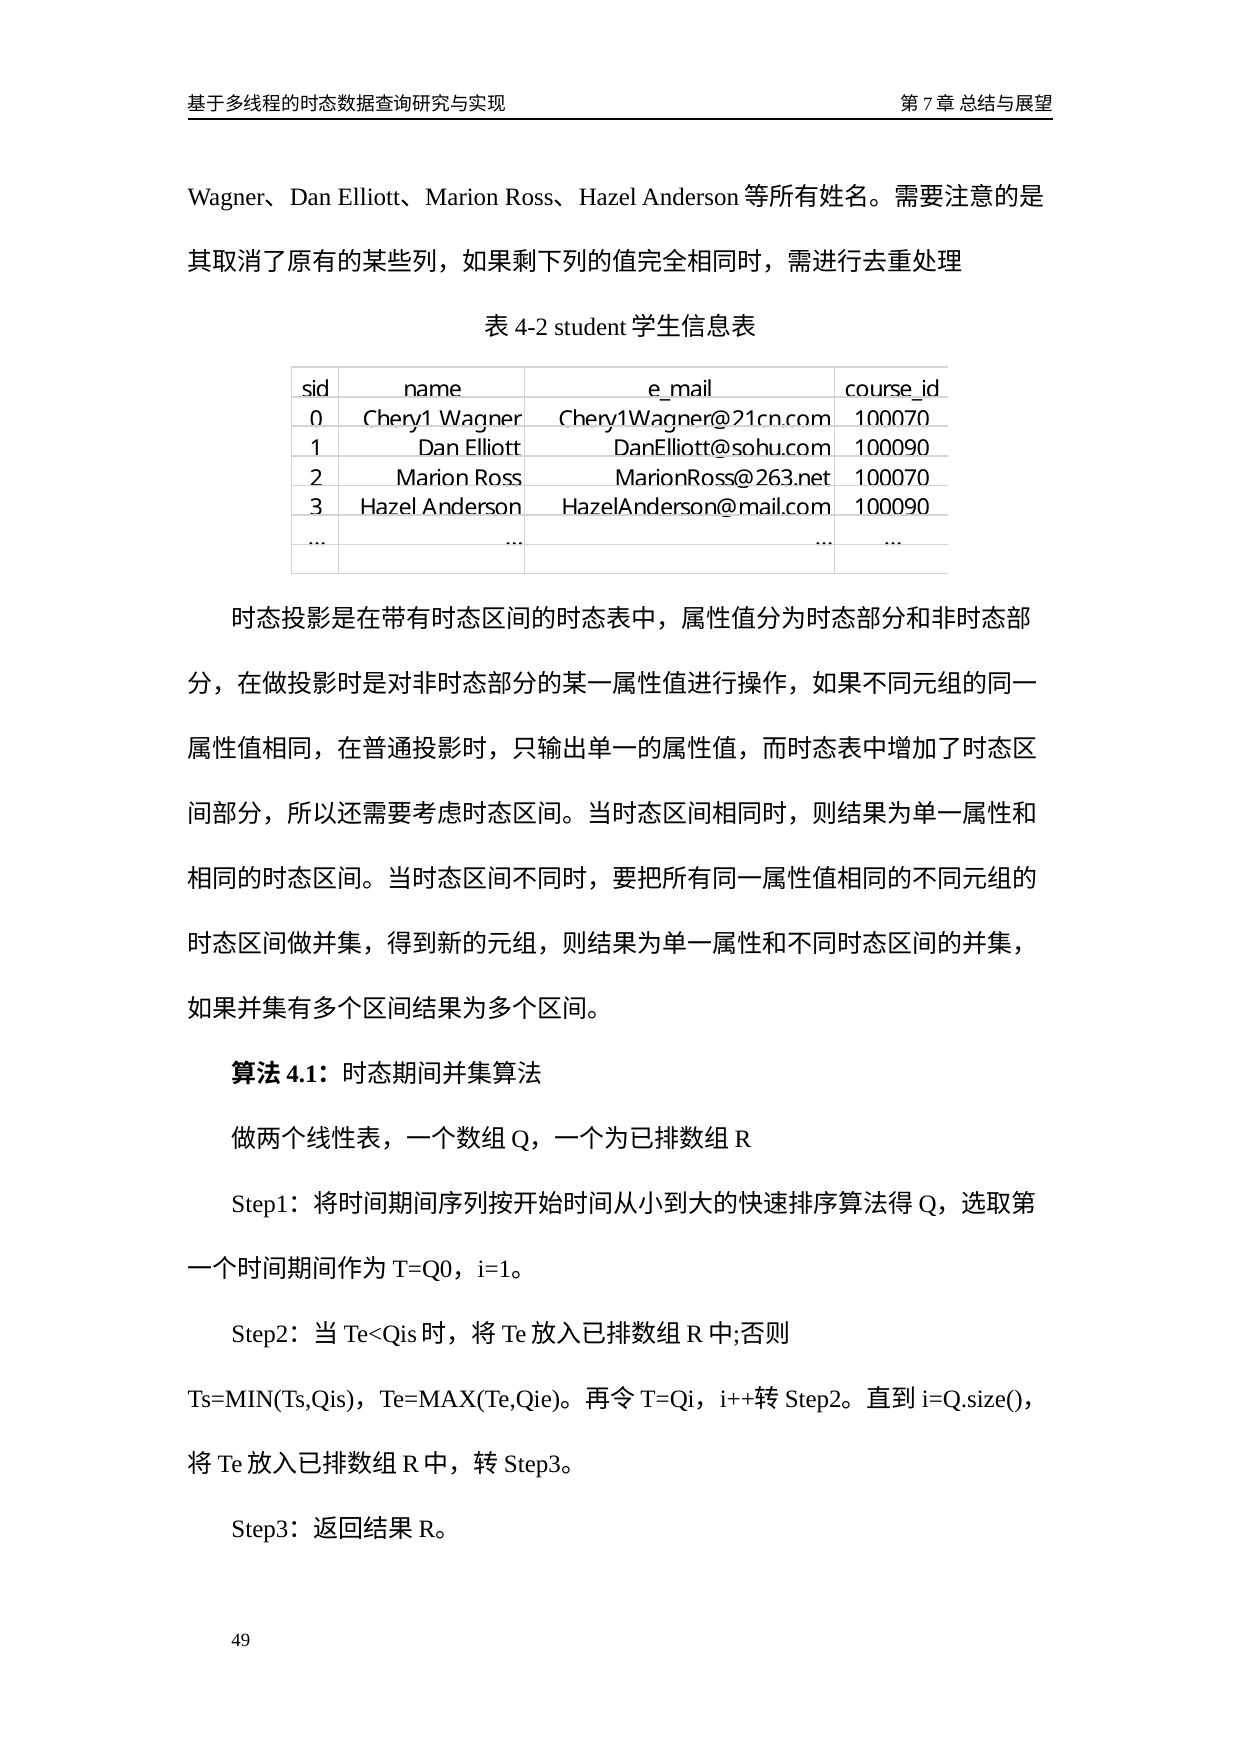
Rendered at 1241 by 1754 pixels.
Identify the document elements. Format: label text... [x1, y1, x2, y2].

text Step2：当Te<Qis时，将Te放入已排数组R中;否则Ts=MIN(Ts,Qis)，Te=MAX(Te,Qie)。再令T=Qi，i++转Step2。直到i=Q.size()，将Te放入已排数组R中，转Step3。 [187, 1299, 1053, 1494]
text Step3：返回结果R。 [187, 1494, 1053, 1559]
text 算法4.1：时态期间并集算法 [187, 1039, 1053, 1104]
text 时态投影是在带有时态区间的时态表中，属性值分为时态部分和非时态部分，在做投影时是对非时态部分的某一属性值进行操作，如果不同元组的同一属性值相同，在普通投影时，只输出单一的属性值，而时态表中增加了时态区间部分，所以还需要考虑时态区间。当时态区间相同时，则结果为单一属性和相同的时态区间。当时态区间不同时，要把所有同一属性值相同的不同元组的时态区间做并集，得到新的元组，则结果为单一属性和不同时态区间的并集，如果并集有多个区间结果为多个区间。 [187, 584, 1053, 1039]
text Step1：将时间期间序列按开始时间从小到大的快速排序算法得Q，选取第一个时间期间作为T=Q0，i=1。 [187, 1169, 1053, 1299]
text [187, 162, 1053, 292]
text 做两个线性表，一个数组Q，一个为已排数组R [187, 1104, 1053, 1169]
